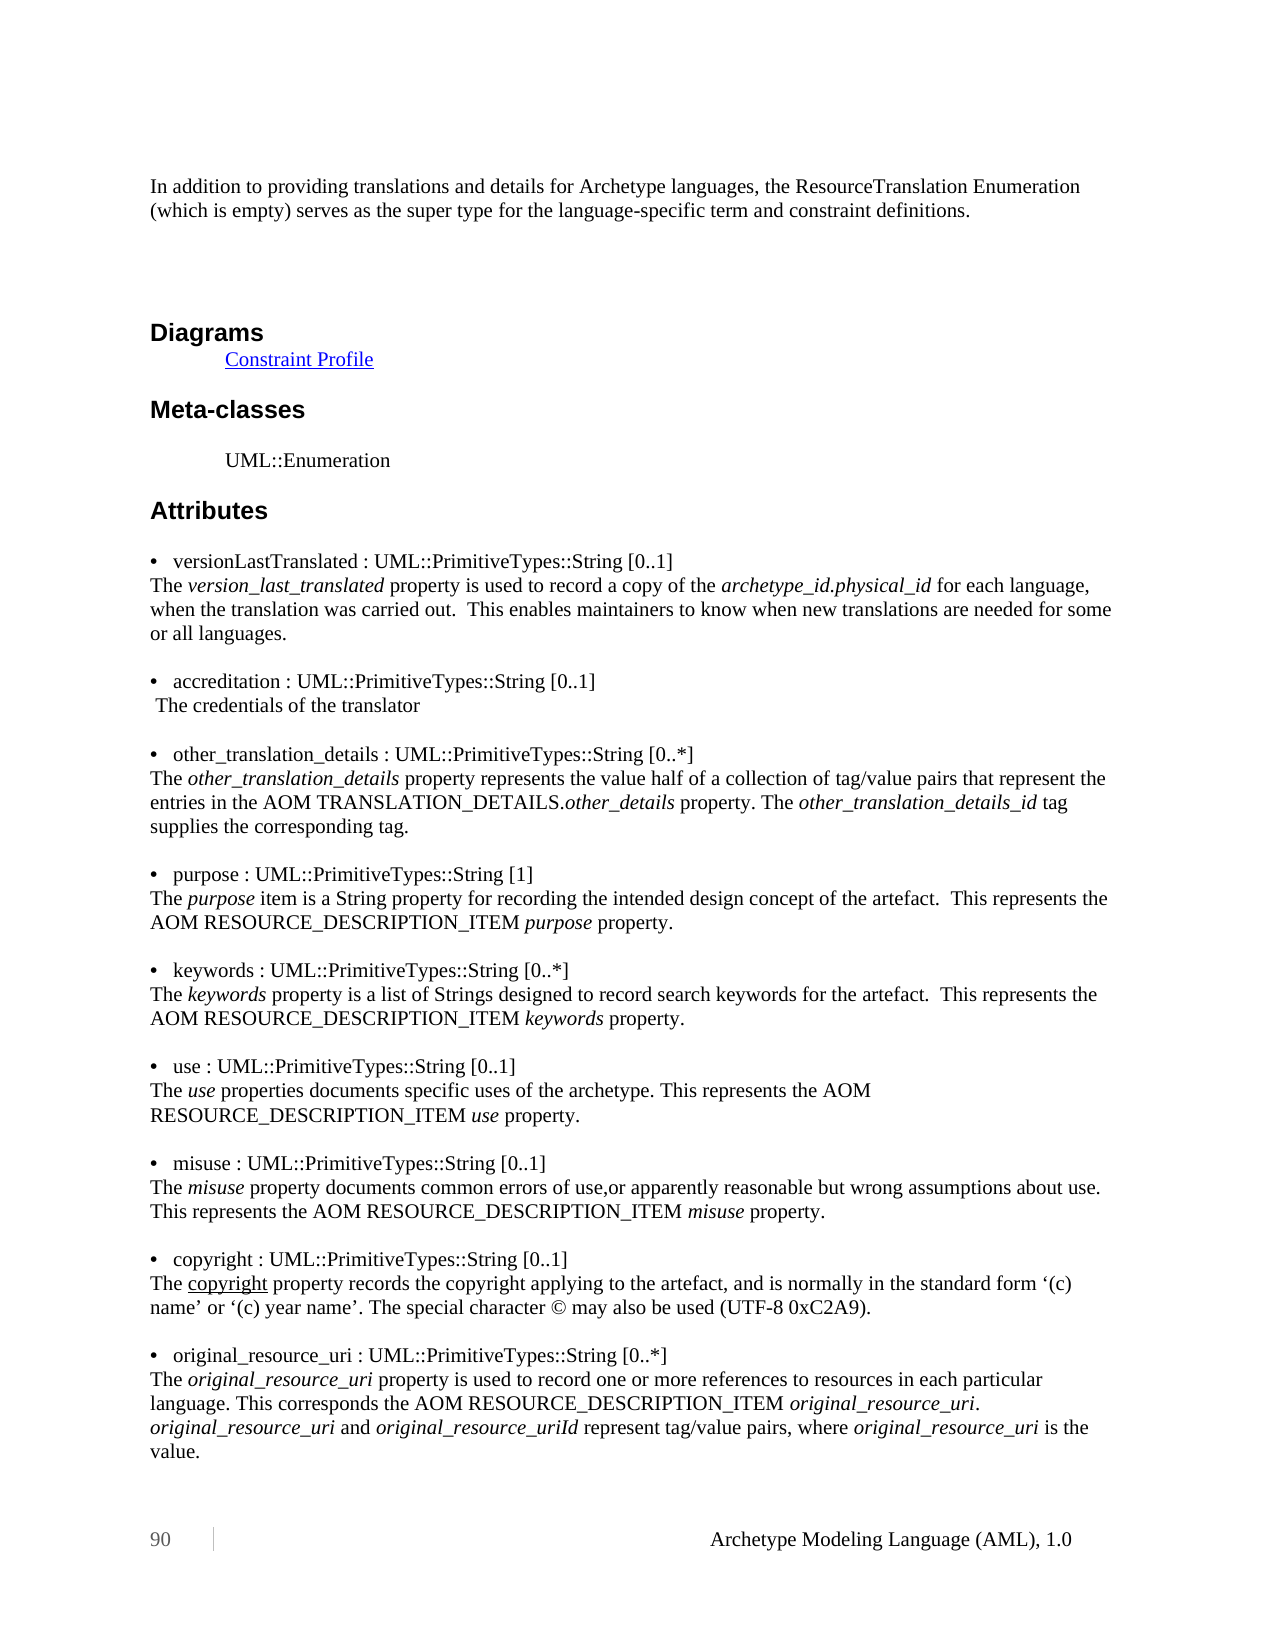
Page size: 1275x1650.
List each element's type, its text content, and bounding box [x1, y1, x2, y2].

text • other_translation_details : UML::PrimitiveTypes::String [0..*] [150, 742, 1125, 766]
text The credentials of the translator [150, 693, 1125, 717]
text Constraint Profile [225, 347, 1125, 371]
text • use : UML::PrimitiveTypes::String [0..1] [150, 1054, 1125, 1078]
text In addition to providing translations and details for Archetype languages, the ResourceTranslation Enumeration (which is empty) serves as the super type for the language-specific term and constraint definitions. [150, 174, 1125, 222]
text • misuse : UML::PrimitiveTypes::String [0..1] [150, 1151, 1125, 1175]
text The other_translation_details property represents the value half of a collection of tag/value pairs that represent the entries in the AOM TRANSLATION_DETAILS.other_details property. The other_translation_details_id tag supplies the corresponding tag. [150, 766, 1125, 838]
text The copyright property records the copyright applying to the artefact, and is normally in the standard form ‘(c) name’ or ‘(c) year name’. The special character © may also be used (UTF-8 0xC2A9). [150, 1271, 1125, 1319]
text The use properties documents specific uses of the archetype. This represents the AOM RESOURCE_DESCRIPTION_ITEM use property. [150, 1078, 1125, 1127]
text • purpose : UML::PrimitiveTypes::String [1] [150, 862, 1125, 886]
text • accreditation : UML::PrimitiveTypes::String [0..1] [150, 669, 1125, 693]
text Attributes [150, 496, 1125, 525]
text Meta-classes [150, 395, 1125, 424]
text • original_resource_uri : UML::PrimitiveTypes::String [0..*] [150, 1343, 1125, 1367]
text The original_resource_uri property is used to record one or more references to resources in each particular language. This corresponds the AOM RESOURCE_DESCRIPTION_ITEM original_resource_uri. original_resource_uri and original_resource_uriId represent tag/value pairs, where original_resource_uri is the value. [150, 1367, 1125, 1463]
text • versionLastTranslated : UML::PrimitiveTypes::String [0..1] [150, 549, 1125, 573]
text The purpose item is a String property for recording the intended design concept of the artefact. This represents the AOM RESOURCE_DESCRIPTION_ITEM purpose property. [150, 886, 1125, 934]
text The misuse property documents common errors of use,or apparently reasonable but wrong assumptions about use. This represents the AOM RESOURCE_DESCRIPTION_ITEM misuse property. [150, 1175, 1125, 1223]
text • copyright : UML::PrimitiveTypes::String [0..1] [150, 1247, 1125, 1271]
text UML::Enumeration [150, 448, 1125, 472]
text The keywords property is a list of Strings designed to record search keywords for the artefact. This represents the AOM RESOURCE_DESCRIPTION_ITEM keywords property. [150, 982, 1125, 1030]
text The version_last_translated property is used to record a copy of the archetype_id.physical_id for each language, when the translation was carried out. This enables maintainers to know when new translations are needed for some or all languages. [150, 573, 1125, 645]
text • keywords : UML::PrimitiveTypes::String [0..*] [150, 958, 1125, 982]
text Diagrams [150, 318, 1125, 347]
